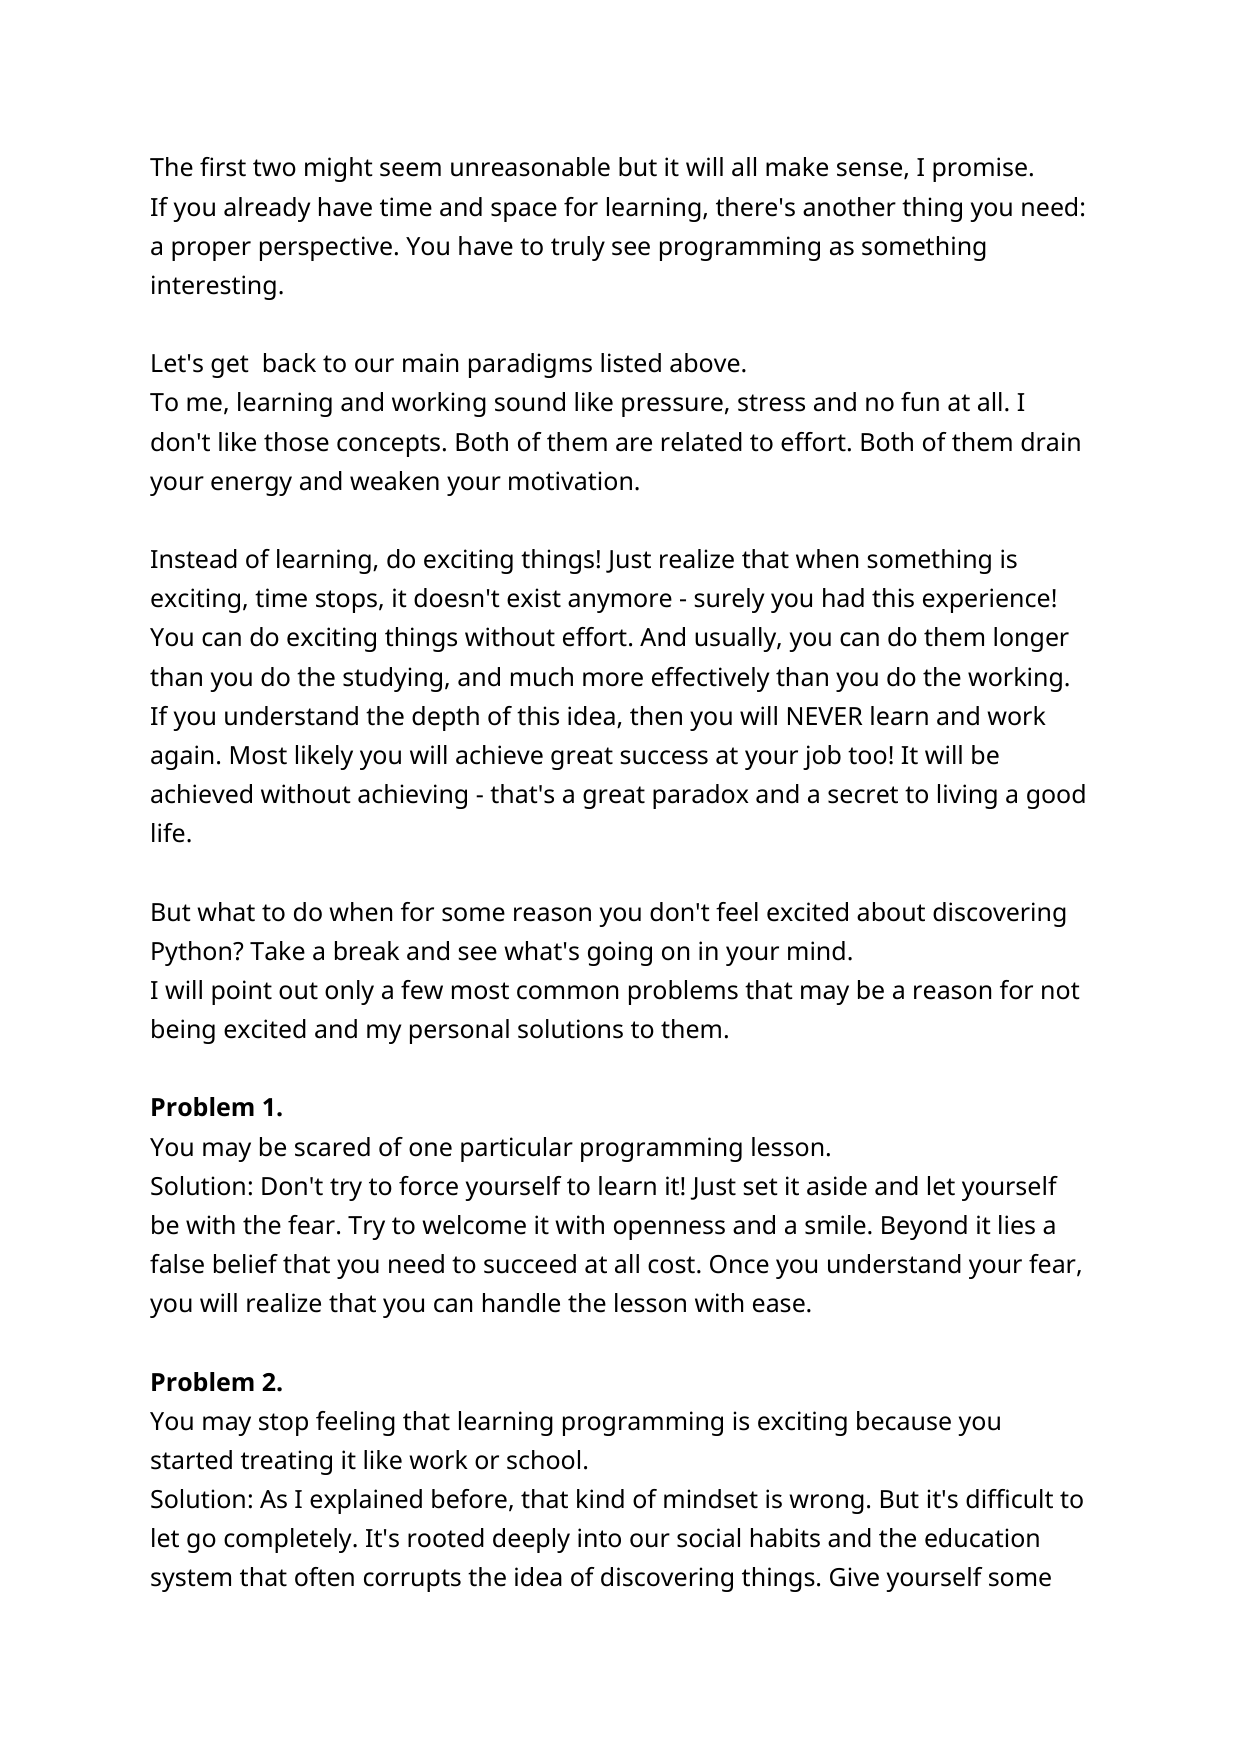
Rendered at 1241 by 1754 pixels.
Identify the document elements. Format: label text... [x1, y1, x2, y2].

text If you already have time and space for learning, there's another thing you need: a proper perspective. You have to truly see programming as something interesting. [150, 189, 1090, 302]
text But what to do when for some reason you don't feel excited about discovering Python? Take a break and see what's going on in your mind. [150, 894, 1090, 967]
text The first two might seem unreasonable but it will all make sense, I promise. [150, 150, 1090, 184]
text You may stop feeling that learning programming is exciting because you started treating it like work or school. [150, 1403, 1090, 1477]
text Problem 1. [150, 1090, 1090, 1124]
text You may be scared of one particular programming lesson. [150, 1129, 1090, 1163]
text I will point out only a few most common problems that may be a reason for not being excited and my personal solutions to them. [150, 972, 1090, 1046]
text To me, learning and working sound like pressure, stress and no fun at all. I don't like those concepts. Both of them are related to effort. Both of them drain your energy and weaken your motivation. [150, 385, 1090, 497]
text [150, 1482, 1090, 1594]
text Problem 2. [150, 1364, 1090, 1398]
text Let's get back to our main paradigms listed above. [150, 346, 1090, 380]
text Solution: Don't try to force yourself to learn it! Just set it aside and let yourself be with the fear. Try to welcome it with openness and a smile. Beyond it lies a false belief that you need to succeed at all cost. Once you understand your fear, you will realize that you can handle the lesson with ease. [150, 1168, 1090, 1320]
text Instead of learning, do exciting things! Just realize that when something is exciting, time stops, it doesn't exist anymore - surely you had this experience! You can do exciting things without effort. And usually, you can do them longer than you do the studying, and much more effectively than you do the working. If you understand the depth of this idea, then you will NEVER learn and work again. Most likely you will achieve great success at your job too! It will be achieved without achieving - that's a great paradox and a secret to living a good life. [150, 542, 1090, 850]
